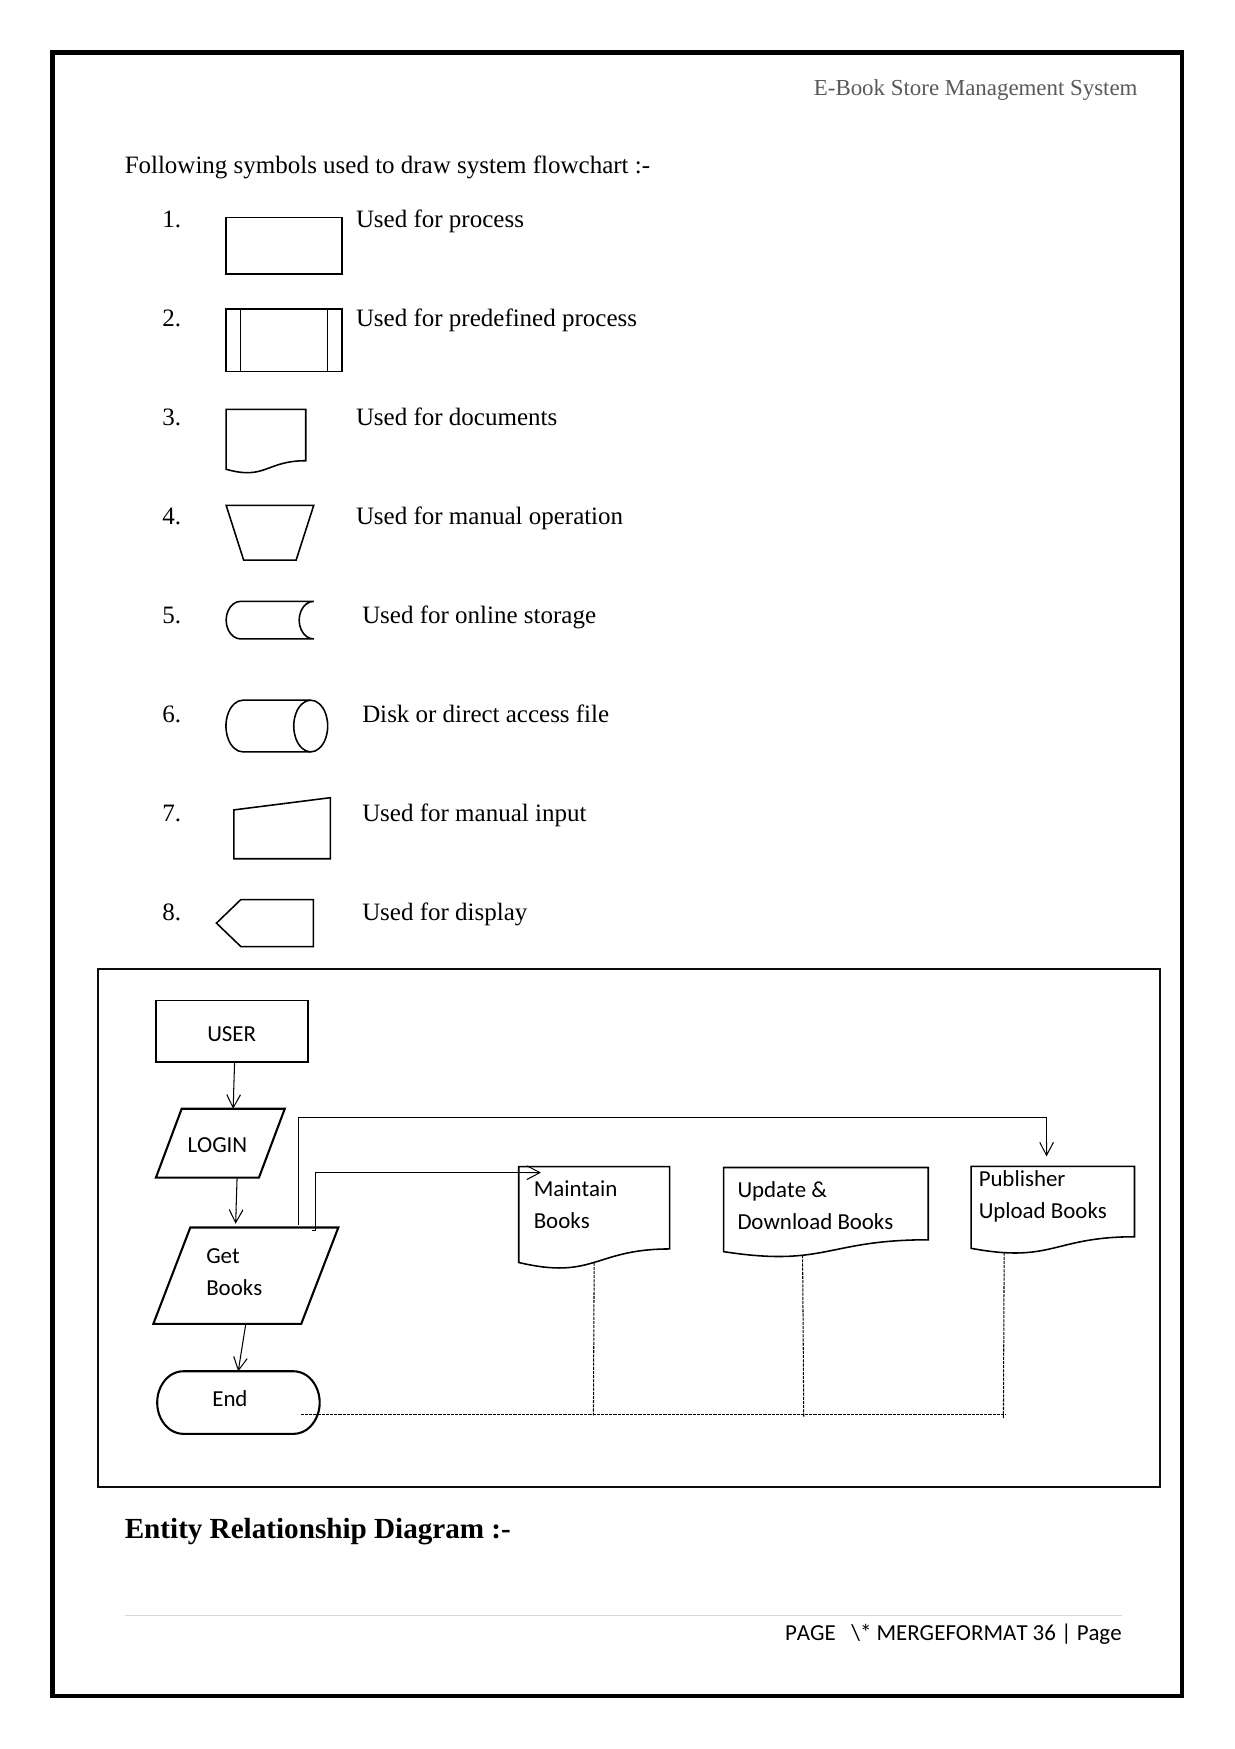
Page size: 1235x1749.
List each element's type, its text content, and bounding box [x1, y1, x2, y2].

list Used for display [162, 897, 1122, 926]
list Used for documents [162, 402, 1122, 431]
list Used for manual operation [162, 501, 1122, 530]
list Used for manual input [162, 798, 313, 827]
list Used for manual input [332, 798, 1122, 827]
text Entity Relationship Diagram :- [124, 1511, 1122, 1544]
list Used for predefined process [162, 303, 1122, 332]
list Disk or direct access file [162, 699, 239, 728]
list Used for online storage [301, 600, 1122, 629]
text Following symbols used to draw system flowchart :- [124, 150, 1122, 179]
list Used for process [162, 204, 1122, 233]
list Used for online storage [162, 600, 238, 629]
list Disk or direct access file [314, 699, 1122, 728]
